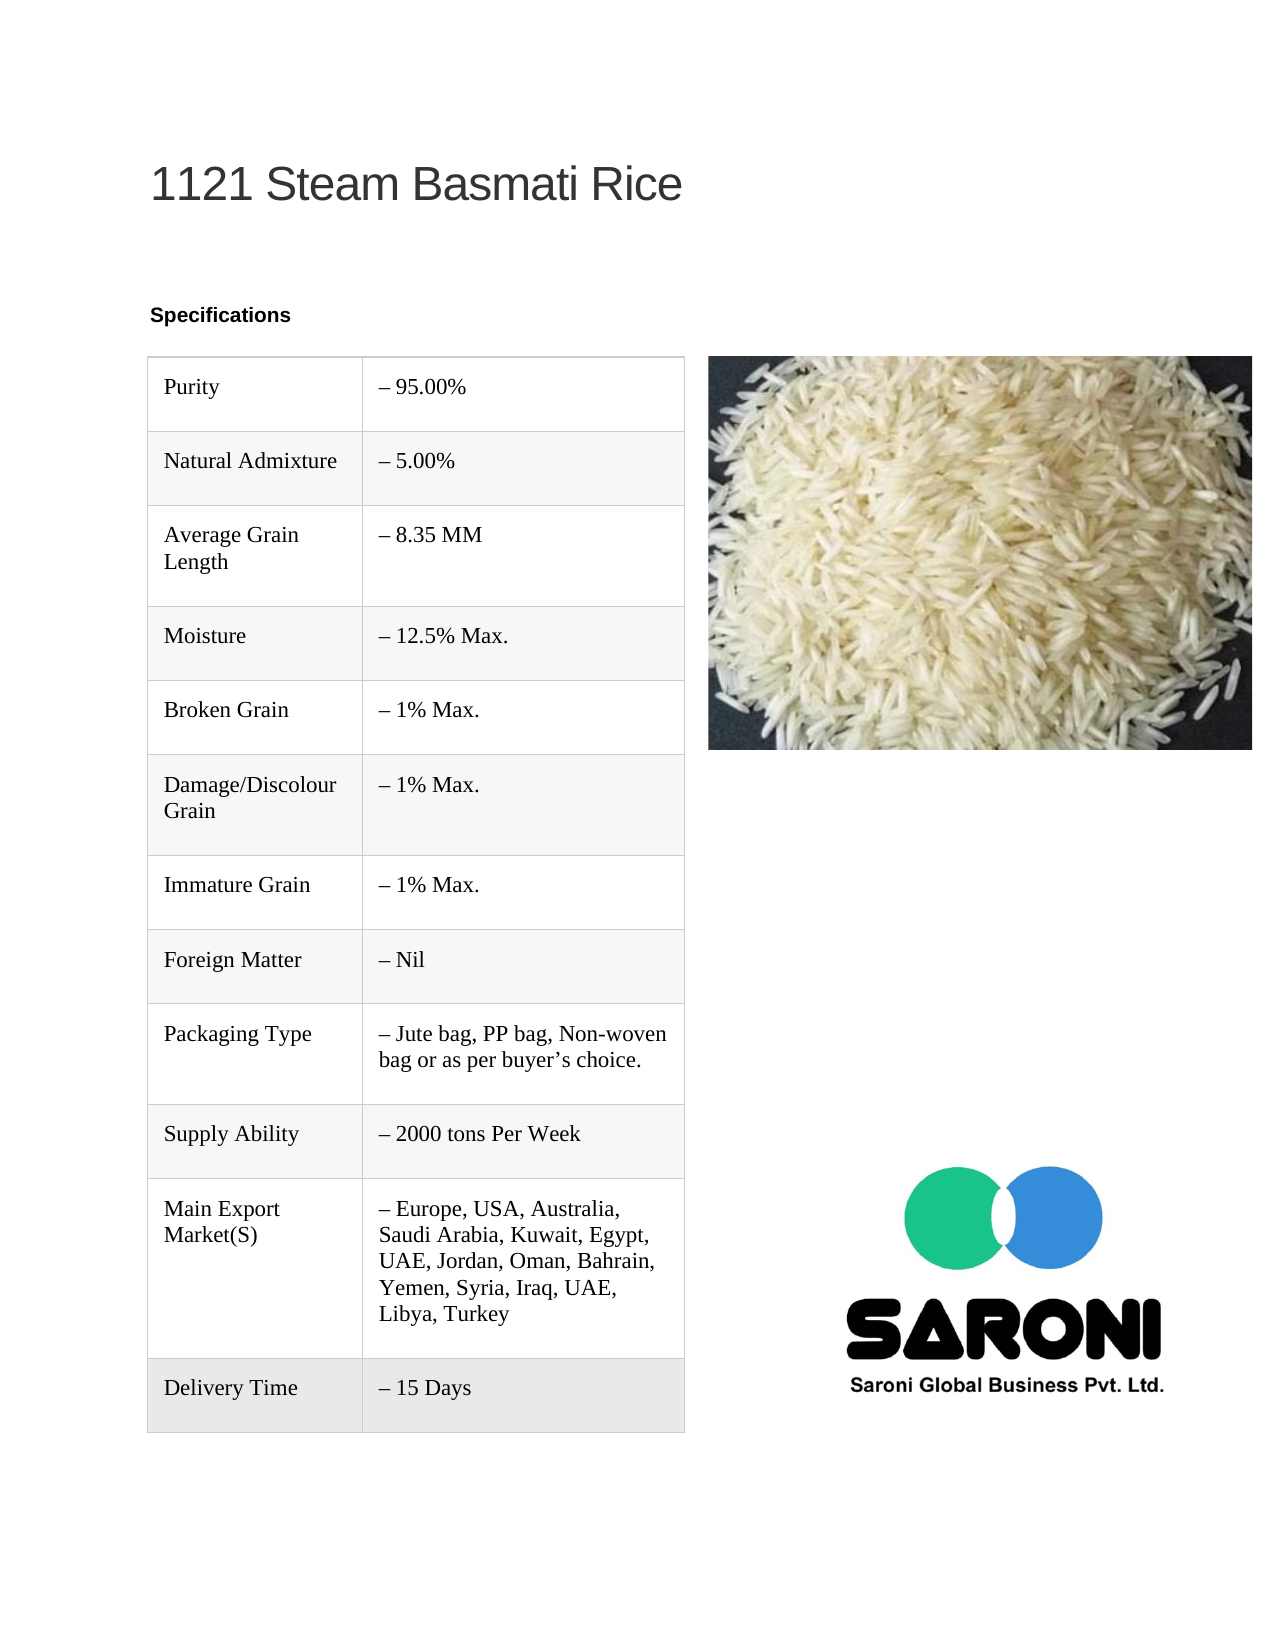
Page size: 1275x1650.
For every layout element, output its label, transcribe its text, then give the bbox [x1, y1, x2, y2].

table_header – 95.00% [363, 358, 684, 431]
table_cell – 1% Max. [363, 681, 684, 754]
table_cell Supply Ability [148, 1105, 362, 1178]
table_cell Natural Admixture [148, 432, 362, 505]
table_cell Average Grain Length [148, 506, 362, 606]
table_cell Broken Grain [148, 681, 362, 754]
table_cell – Europe, USA, Australia, Saudi Arabia, Kuwait, Egypt, UAE, Jordan, Oman, Bahrain, Yemen, Syria, Iraq, UAE, Libya, Turkey [363, 1179, 684, 1358]
table_cell Moisture [148, 607, 362, 680]
table_cell Immature Grain [148, 856, 362, 929]
table_cell Delivery Time [148, 1359, 362, 1432]
text 1121 Steam Basmati Rice [150, 150, 1125, 210]
table_cell – 8.35 MM [363, 506, 684, 606]
table_header Purity [148, 358, 362, 431]
table_cell – 1% Max. [363, 856, 684, 929]
table_cell – 5.00% [363, 432, 684, 505]
table_cell – 12.5% Max. [363, 607, 684, 680]
table_cell – 15 Days [363, 1359, 684, 1432]
table_cell – 1% Max. [363, 755, 684, 855]
table_cell Damage/Discolour Grain [148, 755, 362, 855]
table_cell Main Export Market(S) [148, 1179, 362, 1358]
table_cell – Nil [363, 930, 684, 1003]
table_cell – 2000 tons Per Week [363, 1105, 684, 1178]
table_cell Packaging Type [148, 1004, 362, 1104]
table_cell Foreign Matter [148, 930, 362, 1003]
picture [708, 356, 1253, 750]
picture [816, 1140, 1179, 1407]
table_cell – Jute bag, PP bag, Non-woven bag or as per buyer’s choice. [363, 1004, 684, 1104]
text Specifications [150, 239, 1125, 327]
